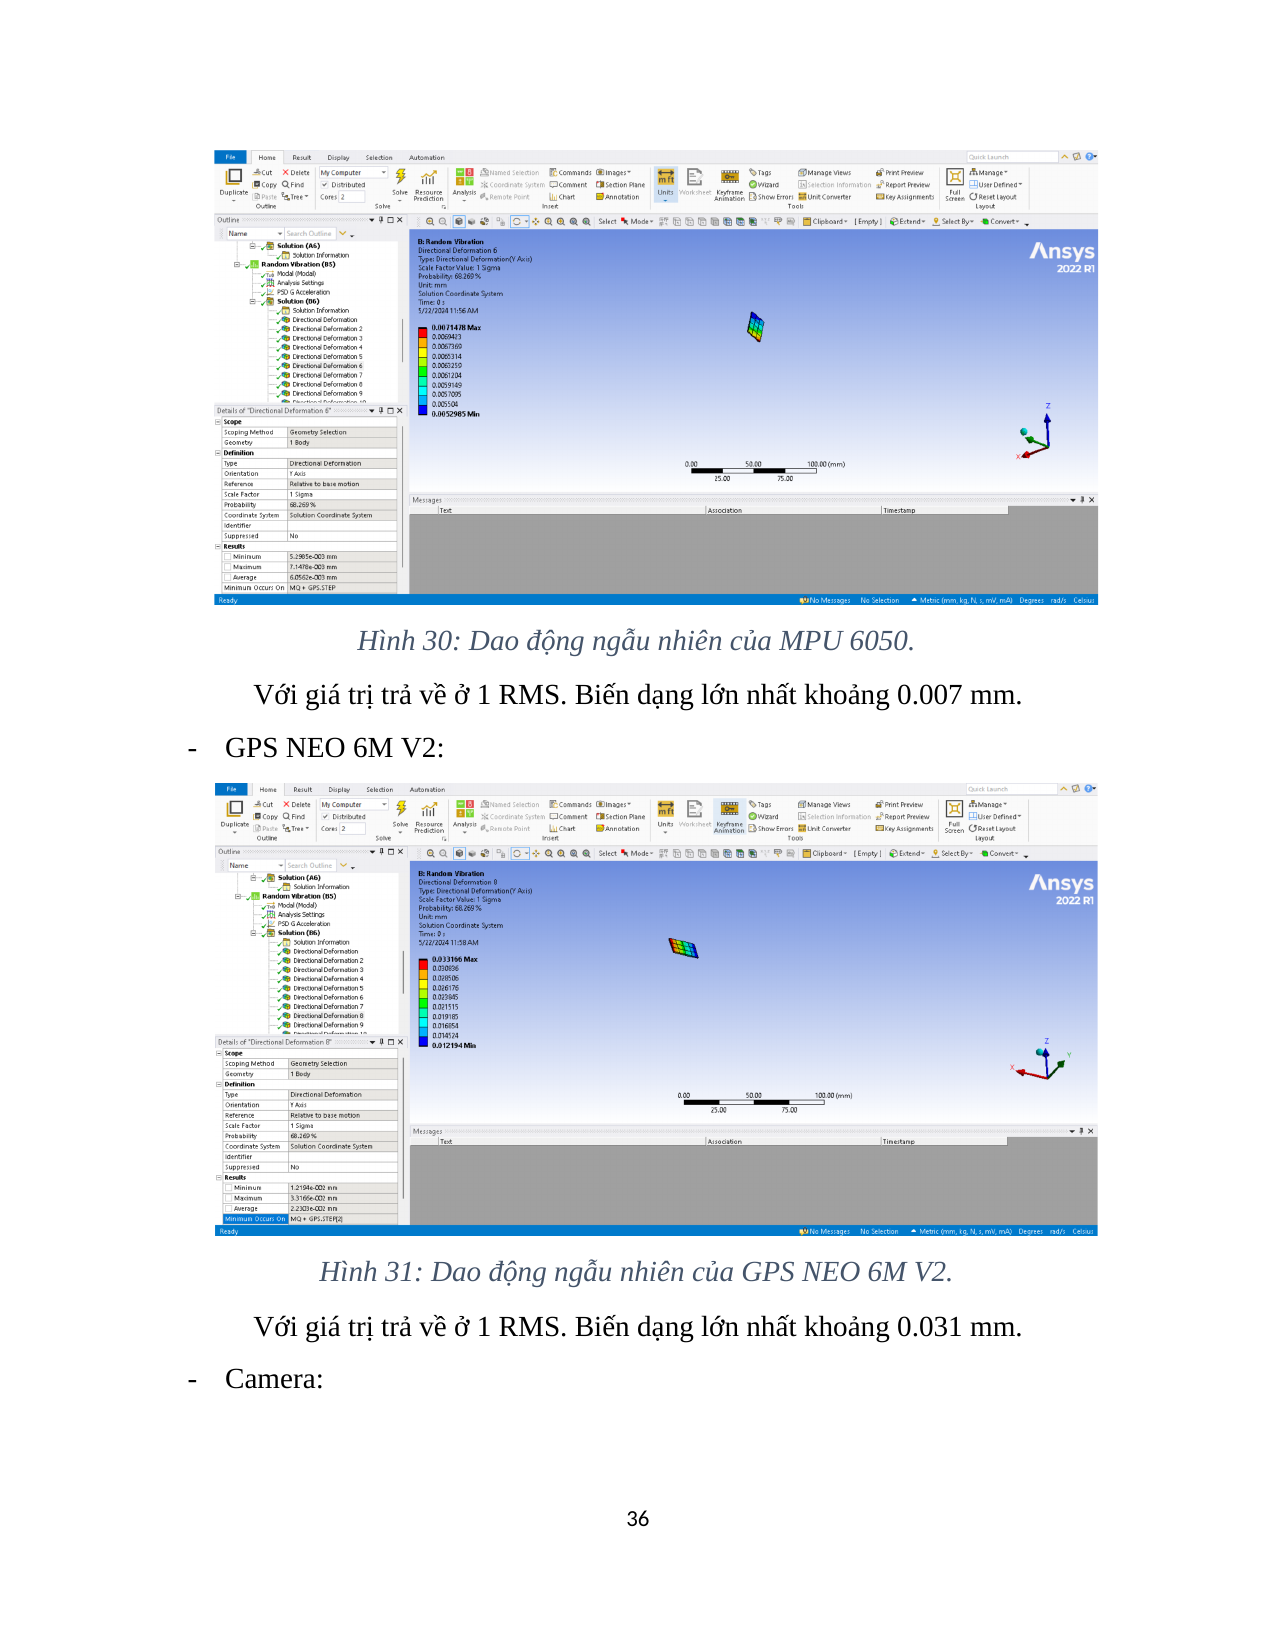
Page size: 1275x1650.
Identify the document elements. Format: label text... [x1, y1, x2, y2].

list Camera: [187, 1362, 1125, 1395]
text Với giá trị trả về ở 1 RMS. Biến dạng lớn nhất khoảng 0.007 mm. [150, 677, 1125, 711]
picture [215, 783, 1098, 1236]
text Với giá trị trả về ở 1 RMS. Biến dạng lớn nhất khoảng 0.031 mm. [187, 1309, 1125, 1342]
list GPS NEO 6M V2: [187, 730, 1125, 764]
picture [214, 150, 1099, 605]
text Hình 30: Dao động ngẫu nhiên của MPU 6050. [150, 623, 1125, 657]
text Hình 31: Dao động ngẫu nhiên của GPS NEO 6M V2. [150, 1254, 1125, 1288]
